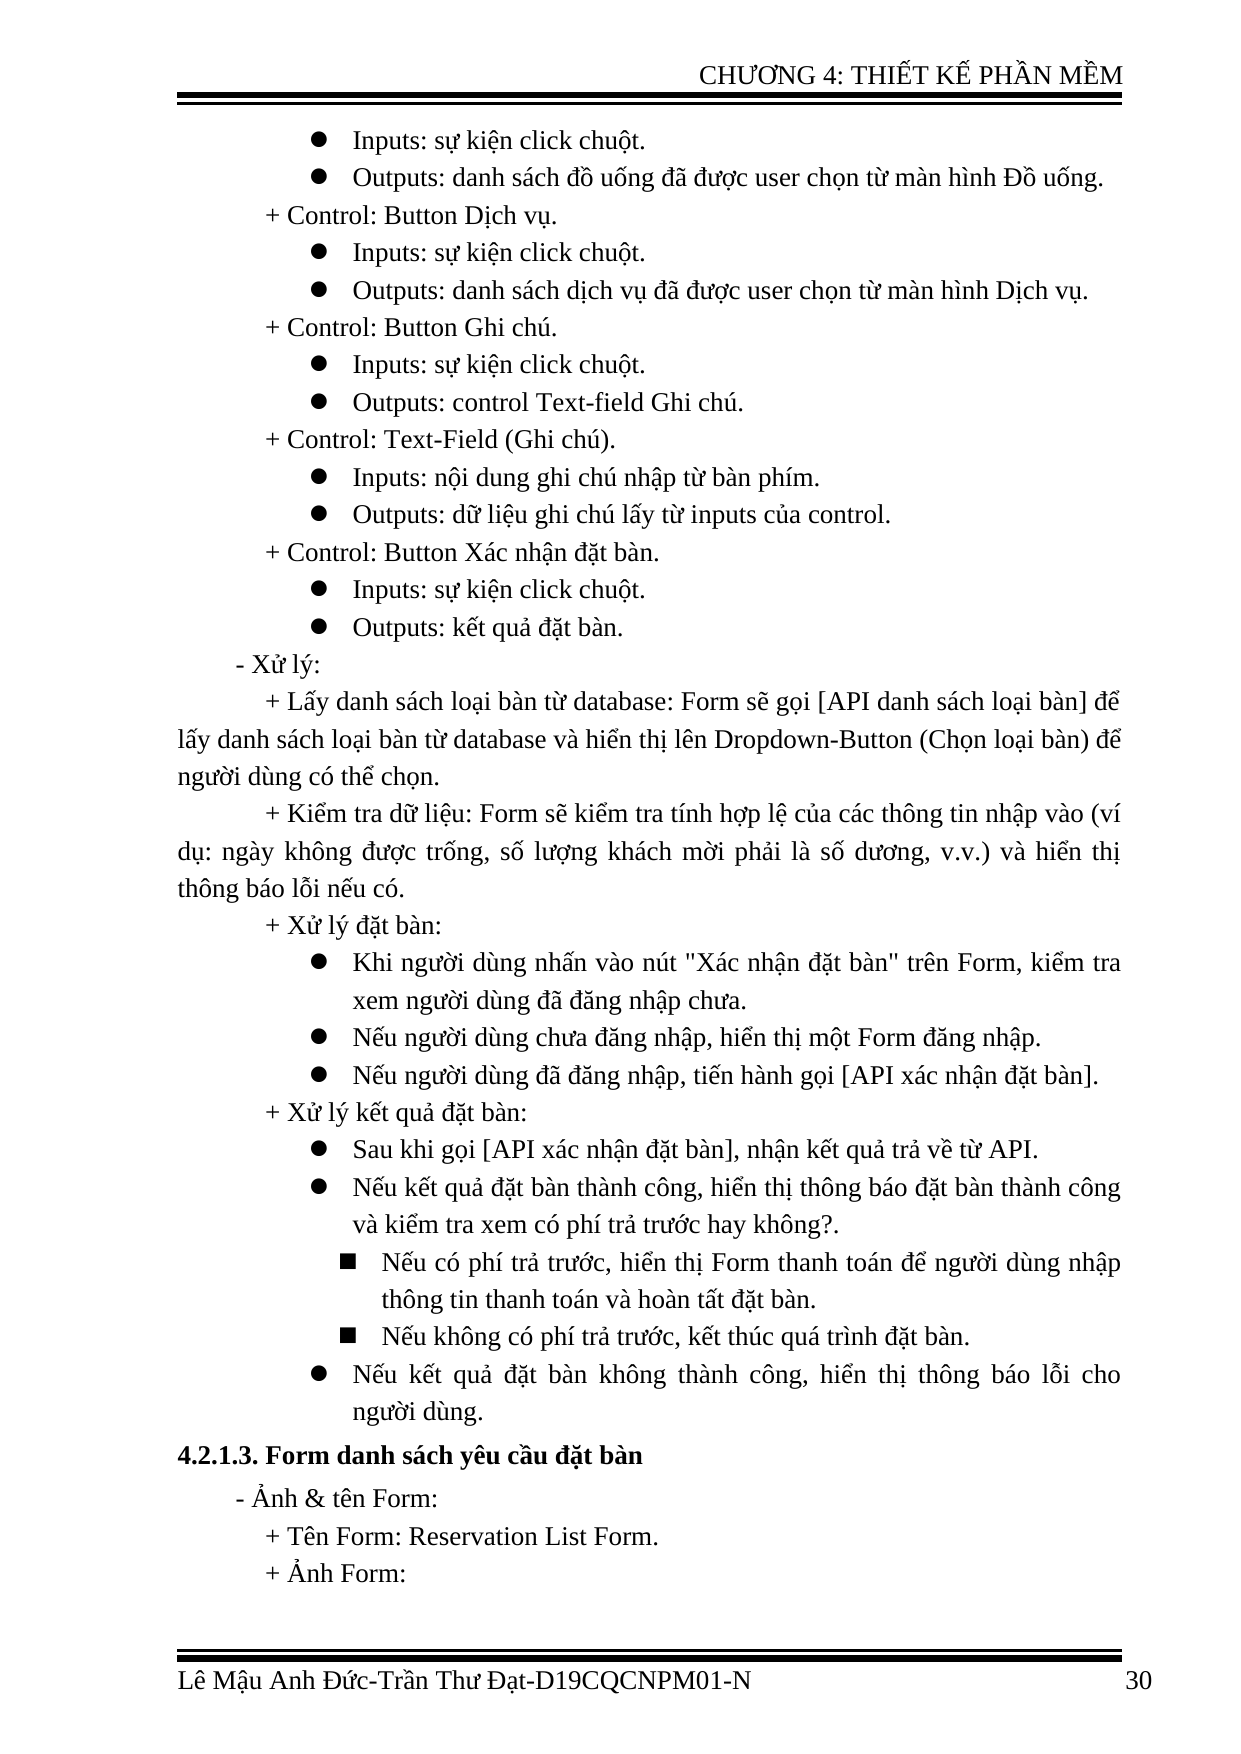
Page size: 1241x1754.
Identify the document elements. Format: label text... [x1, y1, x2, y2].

list Outputs: danh sách dịch vụ đã được user chọn từ màn hình Dịch vụ. [308, 274, 1122, 305]
list + Control: Button Ghi chú. [177, 311, 1122, 342]
list + Xử lý đặt bàn: [177, 909, 1122, 940]
list + Ảnh Form: [177, 1557, 1122, 1588]
list + Control: Text-Field (Ghi chú). [177, 424, 1122, 455]
list - Ảnh & tên Form: [177, 1482, 1122, 1513]
list + Lấy danh sách loại bàn từ database: Form sẽ gọi [API danh sách loại bàn] để lấy danh sách loại bàn từ database và hiển thị lên Dropdown-Button (Chọn loại bàn) để người dùng có thể chọn. [177, 686, 1122, 791]
list Sau khi gọi [API xác nhận đặt bàn], nhận kết quả trả về từ API. [308, 1133, 1122, 1165]
list Outputs: kết quả đặt bàn. [308, 611, 1122, 642]
list Inputs: nội dung ghi chú nhập từ bàn phím. [308, 461, 1122, 492]
list Nếu có phí trả trước, hiển thị Form thanh toán để người dùng nhập thông tin thanh toán và hoàn tất đặt bàn. [338, 1246, 1122, 1314]
list Nếu kết quả đặt bàn thành công, hiển thị thông báo đặt bàn thành công và kiểm tra xem có phí trả trước hay không?. [308, 1171, 1122, 1239]
list Outputs: dữ liệu ghi chú lấy từ inputs của control. [308, 498, 1122, 530]
list + Tên Form: Reservation List Form. [177, 1520, 1122, 1551]
subtitle 4.2.1.3. Form danh sách yêu cầu đặt bàn [177, 1439, 1122, 1470]
list Khi người dùng nhấn vào nút "Xác nhận đặt bàn" trên Form, kiểm tra xem người dùng đã đăng nhập chưa. [308, 947, 1122, 1015]
list Inputs: sự kiện click chuột. [308, 124, 1122, 155]
list Inputs: sự kiện click chuột. [308, 236, 1122, 268]
list Nếu người dùng chưa đăng nhập, hiển thị một Form đăng nhập. [308, 1021, 1122, 1052]
list Nếu không có phí trả trước, kết thúc quá trình đặt bàn. [338, 1320, 1122, 1352]
list + Control: Button Dịch vụ. [177, 199, 1122, 230]
list + Xử lý kết quả đặt bàn: [177, 1096, 1122, 1127]
list Nếu người dùng đã đăng nhập, tiến hành gọi [API xác nhận đặt bàn]. [308, 1059, 1122, 1090]
list Nếu kết quả đặt bàn không thành công, hiển thị thông báo lỗi cho người dùng. [308, 1358, 1122, 1426]
list + Kiểm tra dữ liệu: Form sẽ kiểm tra tính hợp lệ của các thông tin nhập vào (ví dụ: ngày không được trống, số lượng khách mời phải là số dương, v.v.) và hiển thị thông báo lỗi nếu có. [177, 797, 1122, 903]
list - Xử lý: [177, 648, 1122, 679]
list Outputs: danh sách đồ uống đã được user chọn từ màn hình Đồ uống. [308, 162, 1122, 193]
list Outputs: control Text-field Ghi chú. [308, 386, 1122, 417]
list Inputs: sự kiện click chuột. [308, 349, 1122, 380]
list Inputs: sự kiện click chuột. [308, 573, 1122, 604]
list + Control: Button Xác nhận đặt bàn. [177, 536, 1122, 567]
